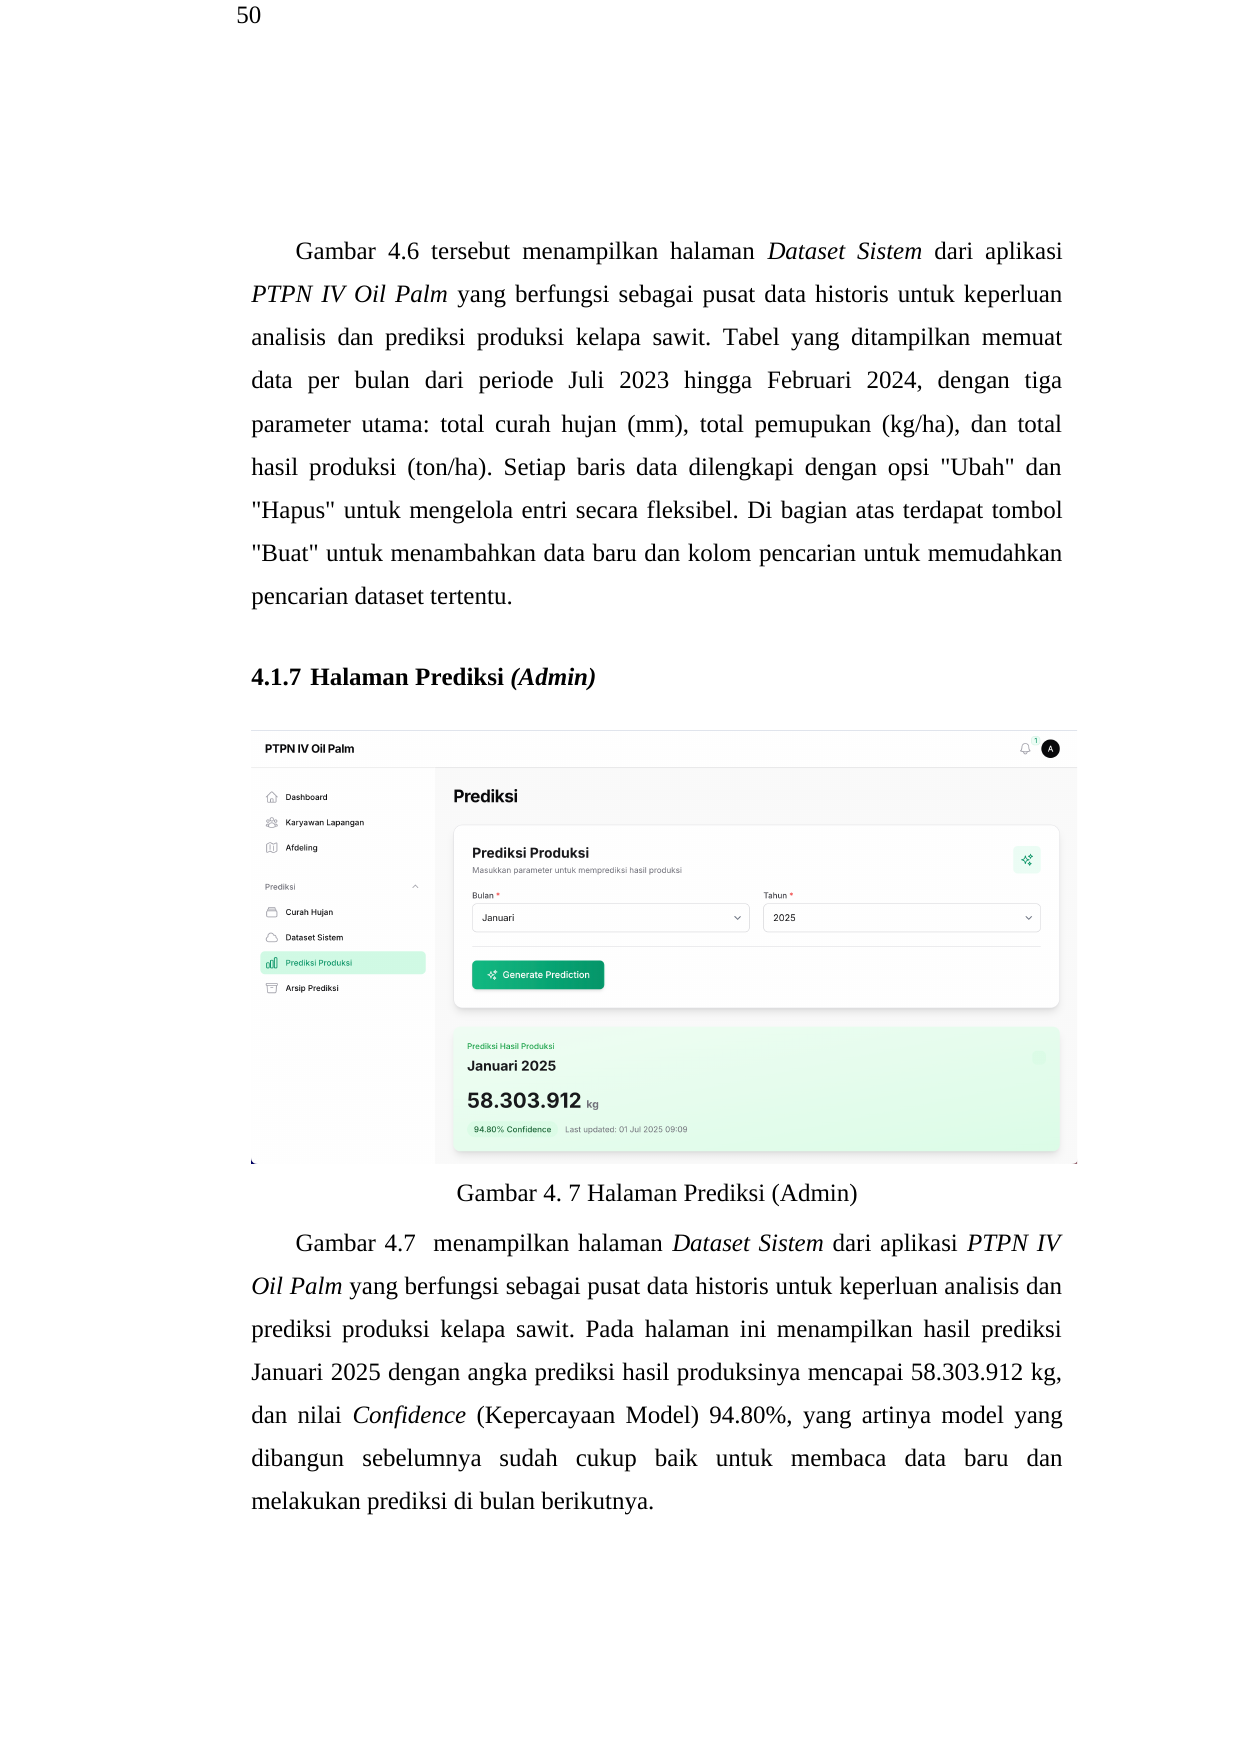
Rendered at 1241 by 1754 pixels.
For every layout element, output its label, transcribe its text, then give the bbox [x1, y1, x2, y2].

text Gambar 4.6 tersebut menampilkan halaman Dataset Sistem dari aplikasi PTPN IV Oil Palm yang berfungsi sebagai pusat data historis untuk keperluan analisis dan prediksi produksi kelapa sawit. Tabel yang ditampilkan memuat data per bulan dari periode Juli 2023 hingga Februari 2024, dengan tiga parameter utama: total curah hujan (mm), total pemupukan (kg/ha), dan total hasil produksi (ton/ha). Setiap baris data dilengkapi dengan opsi "Ubah" dan "Hapus" untuk mengelola entri secara fleksibel. Di bagian atas terdapat tombol "Buat" untuk menambahkan data baru dan kolom pencarian untuk memudahkan pencarian dataset tertentu. [251, 236, 1063, 610]
picture [251, 730, 1078, 1164]
list Halaman Prediksi (Admin) [251, 662, 1063, 691]
text Gambar 4. 7 Halaman Prediksi (Admin) [251, 1178, 1063, 1207]
text Gambar 4.7 menampilkan halaman Dataset Sistem dari aplikasi PTPN IV Oil Palm yang berfungsi sebagai pusat data historis untuk keperluan analisis dan prediksi produksi kelapa sawit. Pada halaman ini menampilkan hasil prediksi Januari 2025 dengan angka prediksi hasil produksinya mencapai 58.303.912 kg, dan nilai Confidence (Kepercayaan Model) 94.80%, yang artinya model yang dibangun sebelumnya sudah cukup baik untuk membaca data baru dan melakukan prediksi di bulan berikutnya. [251, 1228, 1063, 1515]
